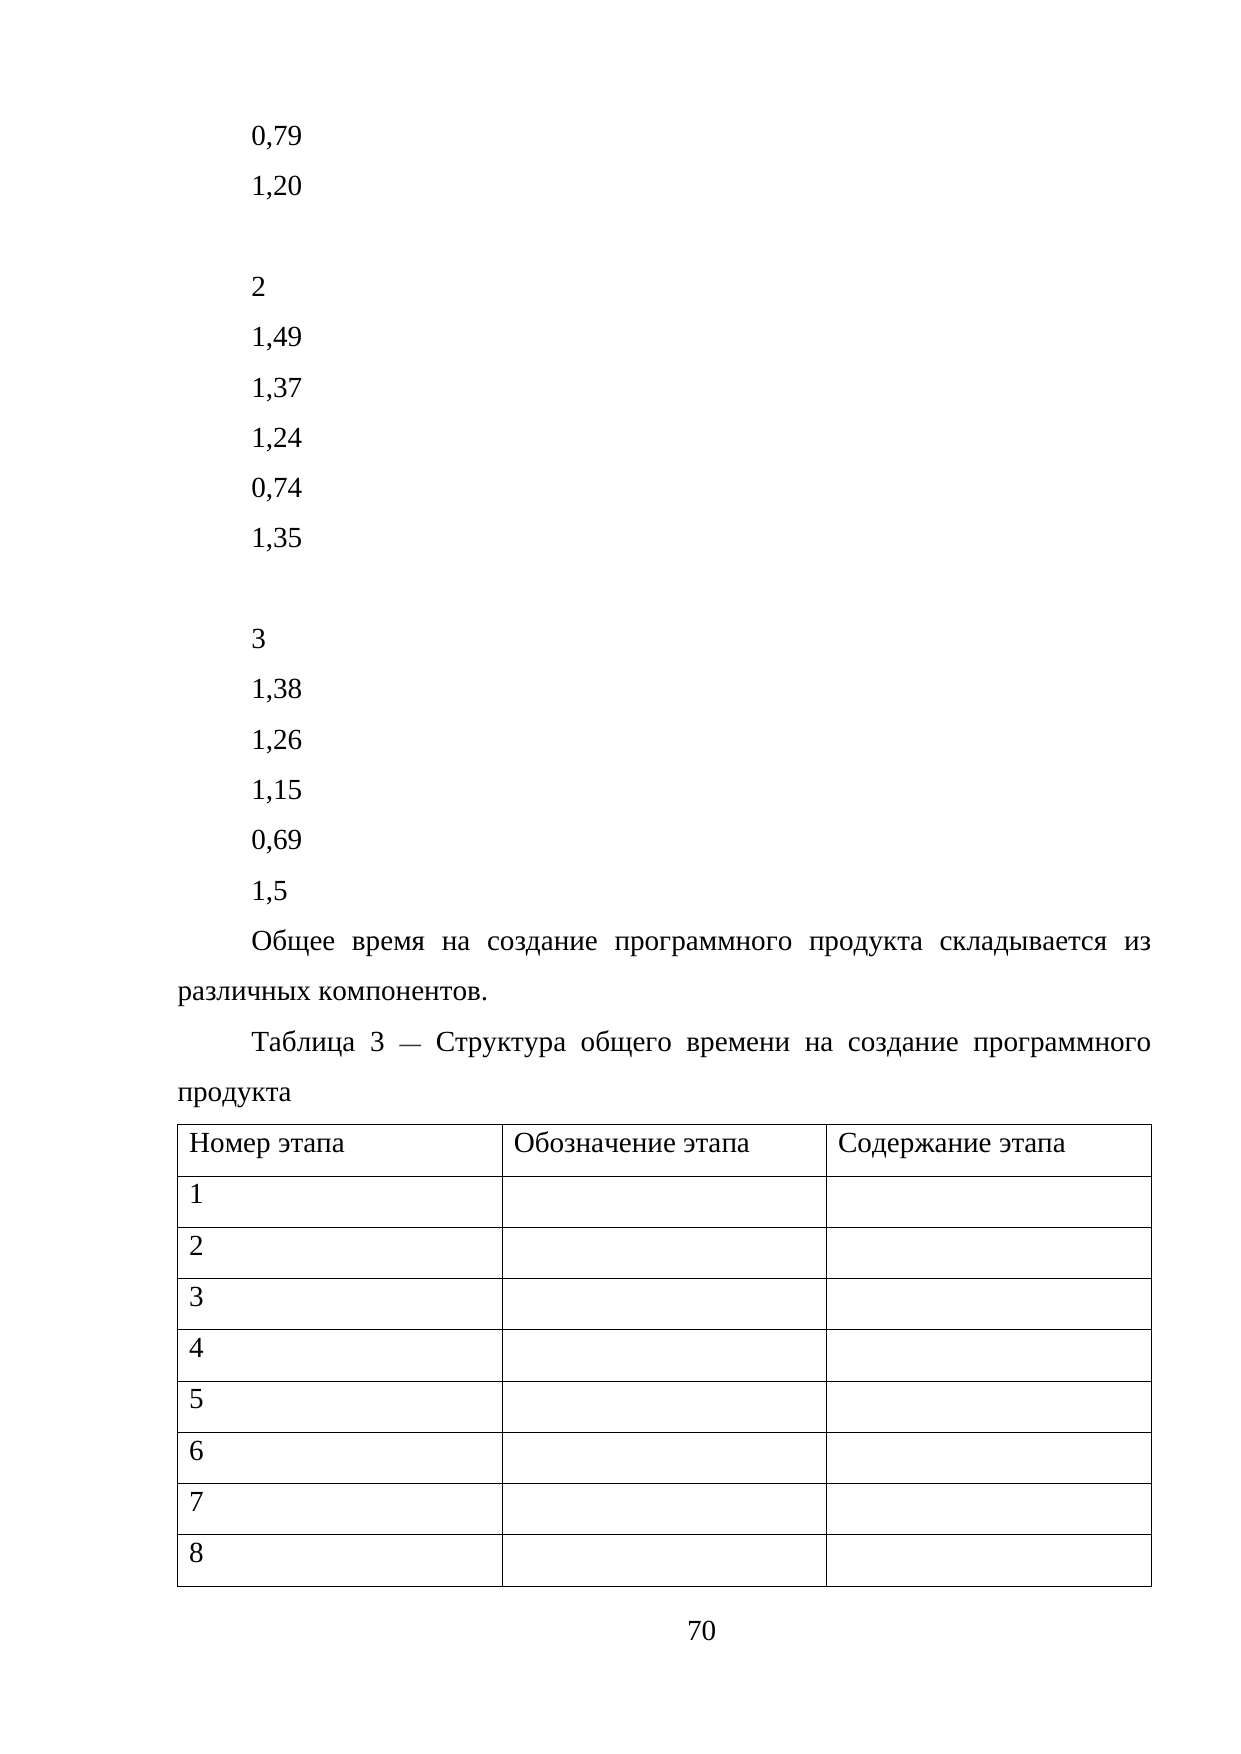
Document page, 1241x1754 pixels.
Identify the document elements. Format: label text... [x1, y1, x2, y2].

table_cell [827, 1177, 1151, 1227]
table_cell [827, 1279, 1151, 1329]
table_cell [503, 1484, 826, 1534]
text Общее время на создание программного продукта складывается из различных компонентов. [177, 923, 1152, 1007]
table_cell [827, 1535, 1151, 1586]
table_cell [503, 1177, 826, 1227]
table_cell [827, 1228, 1151, 1278]
table_cell [827, 1484, 1151, 1534]
table_header Номер этапа [178, 1125, 502, 1176]
table_header Обозначение этапа [503, 1125, 826, 1176]
table_cell 5 [178, 1382, 502, 1432]
table_cell [503, 1433, 826, 1483]
table_cell [827, 1433, 1151, 1483]
table_cell [503, 1382, 826, 1432]
table_cell [503, 1535, 826, 1586]
table_cell [827, 1330, 1151, 1381]
table_cell 4 [178, 1330, 502, 1381]
table_cell 1 [178, 1177, 502, 1227]
table_cell [503, 1228, 826, 1278]
table_cell 8 [178, 1535, 502, 1586]
table_cell 2 [178, 1228, 502, 1278]
table_cell 3 [178, 1279, 502, 1329]
table_cell [827, 1382, 1151, 1432]
text Таблица 3 — Структура общего времени на создание программного продукта [177, 1024, 1152, 1108]
table_cell [503, 1330, 826, 1381]
table_cell [503, 1279, 826, 1329]
table_cell 6 [178, 1433, 502, 1483]
table_cell 7 [178, 1484, 502, 1534]
table_header Содержание этапа [827, 1125, 1151, 1176]
